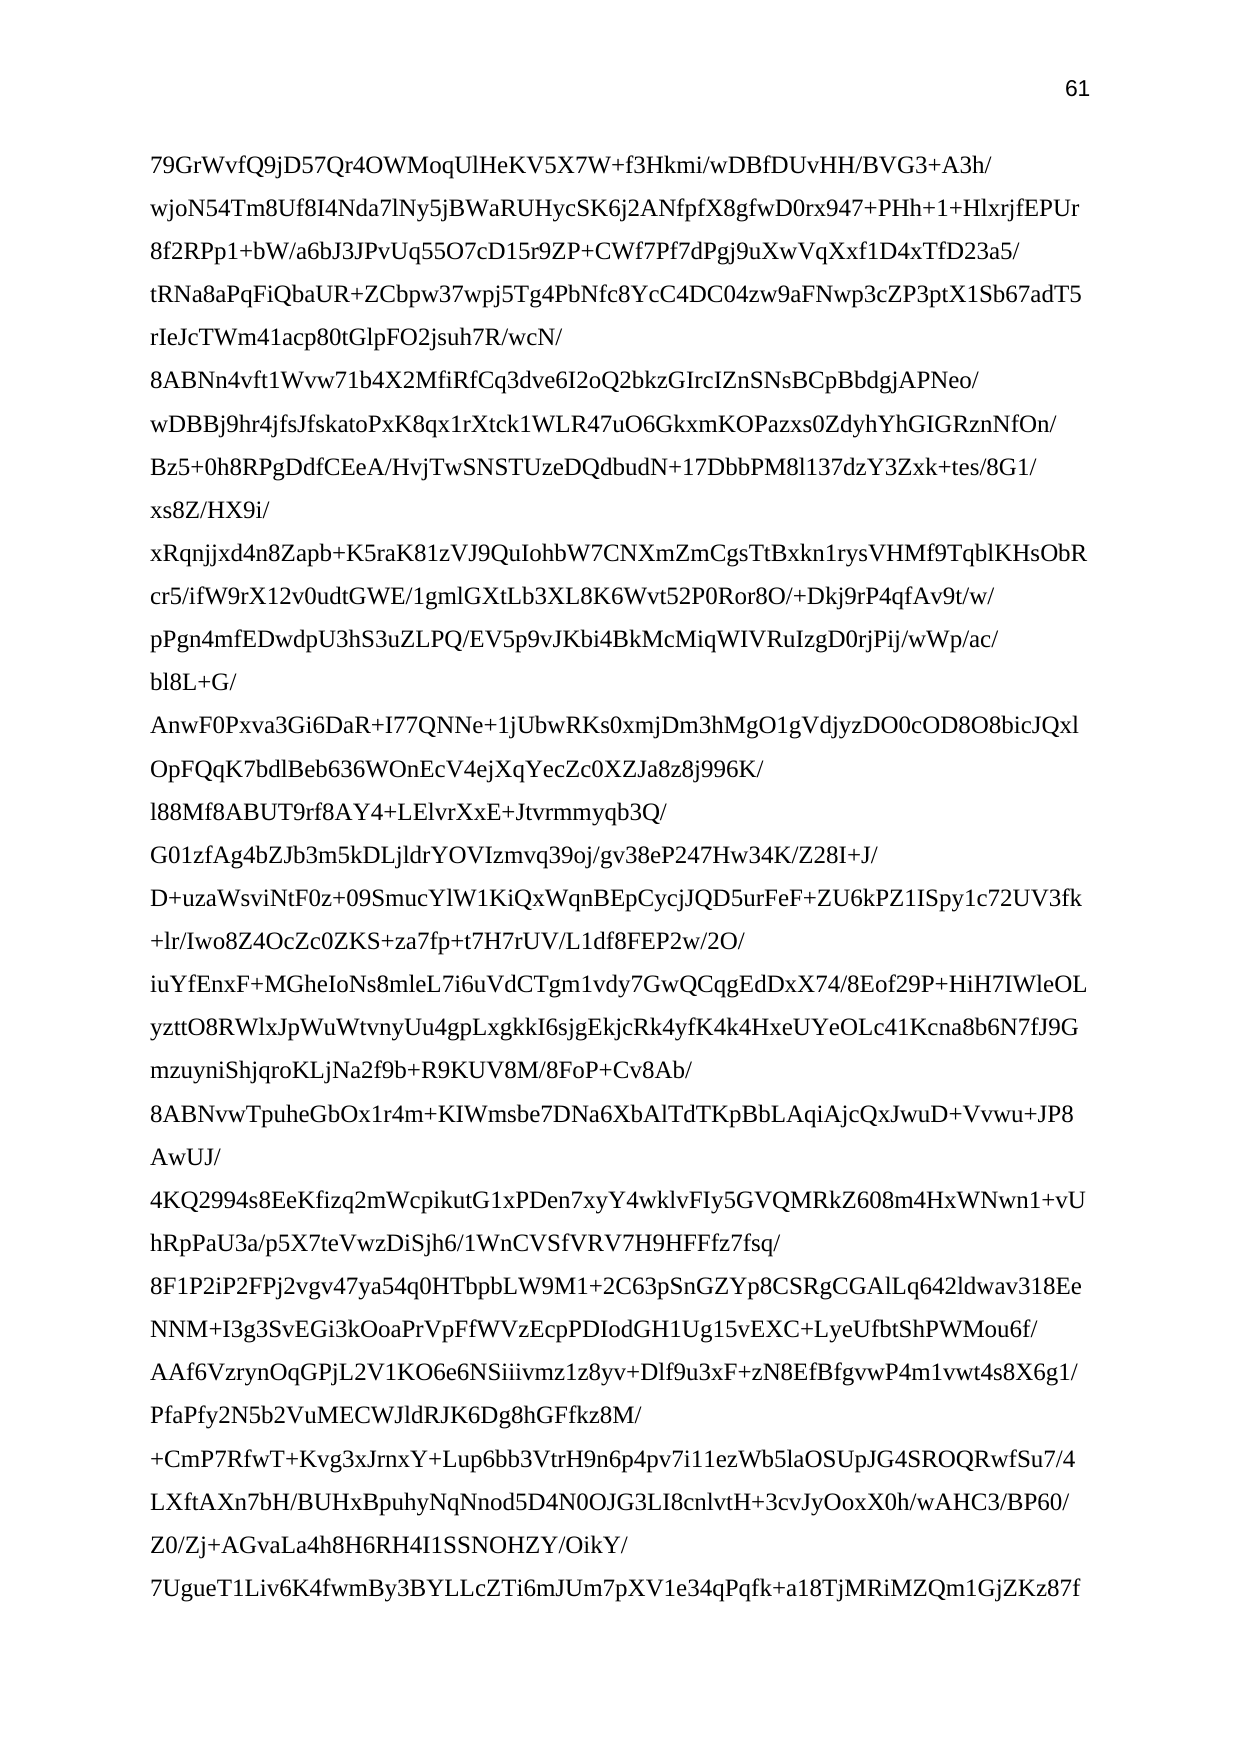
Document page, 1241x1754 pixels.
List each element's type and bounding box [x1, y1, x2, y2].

text [150, 150, 1090, 1602]
